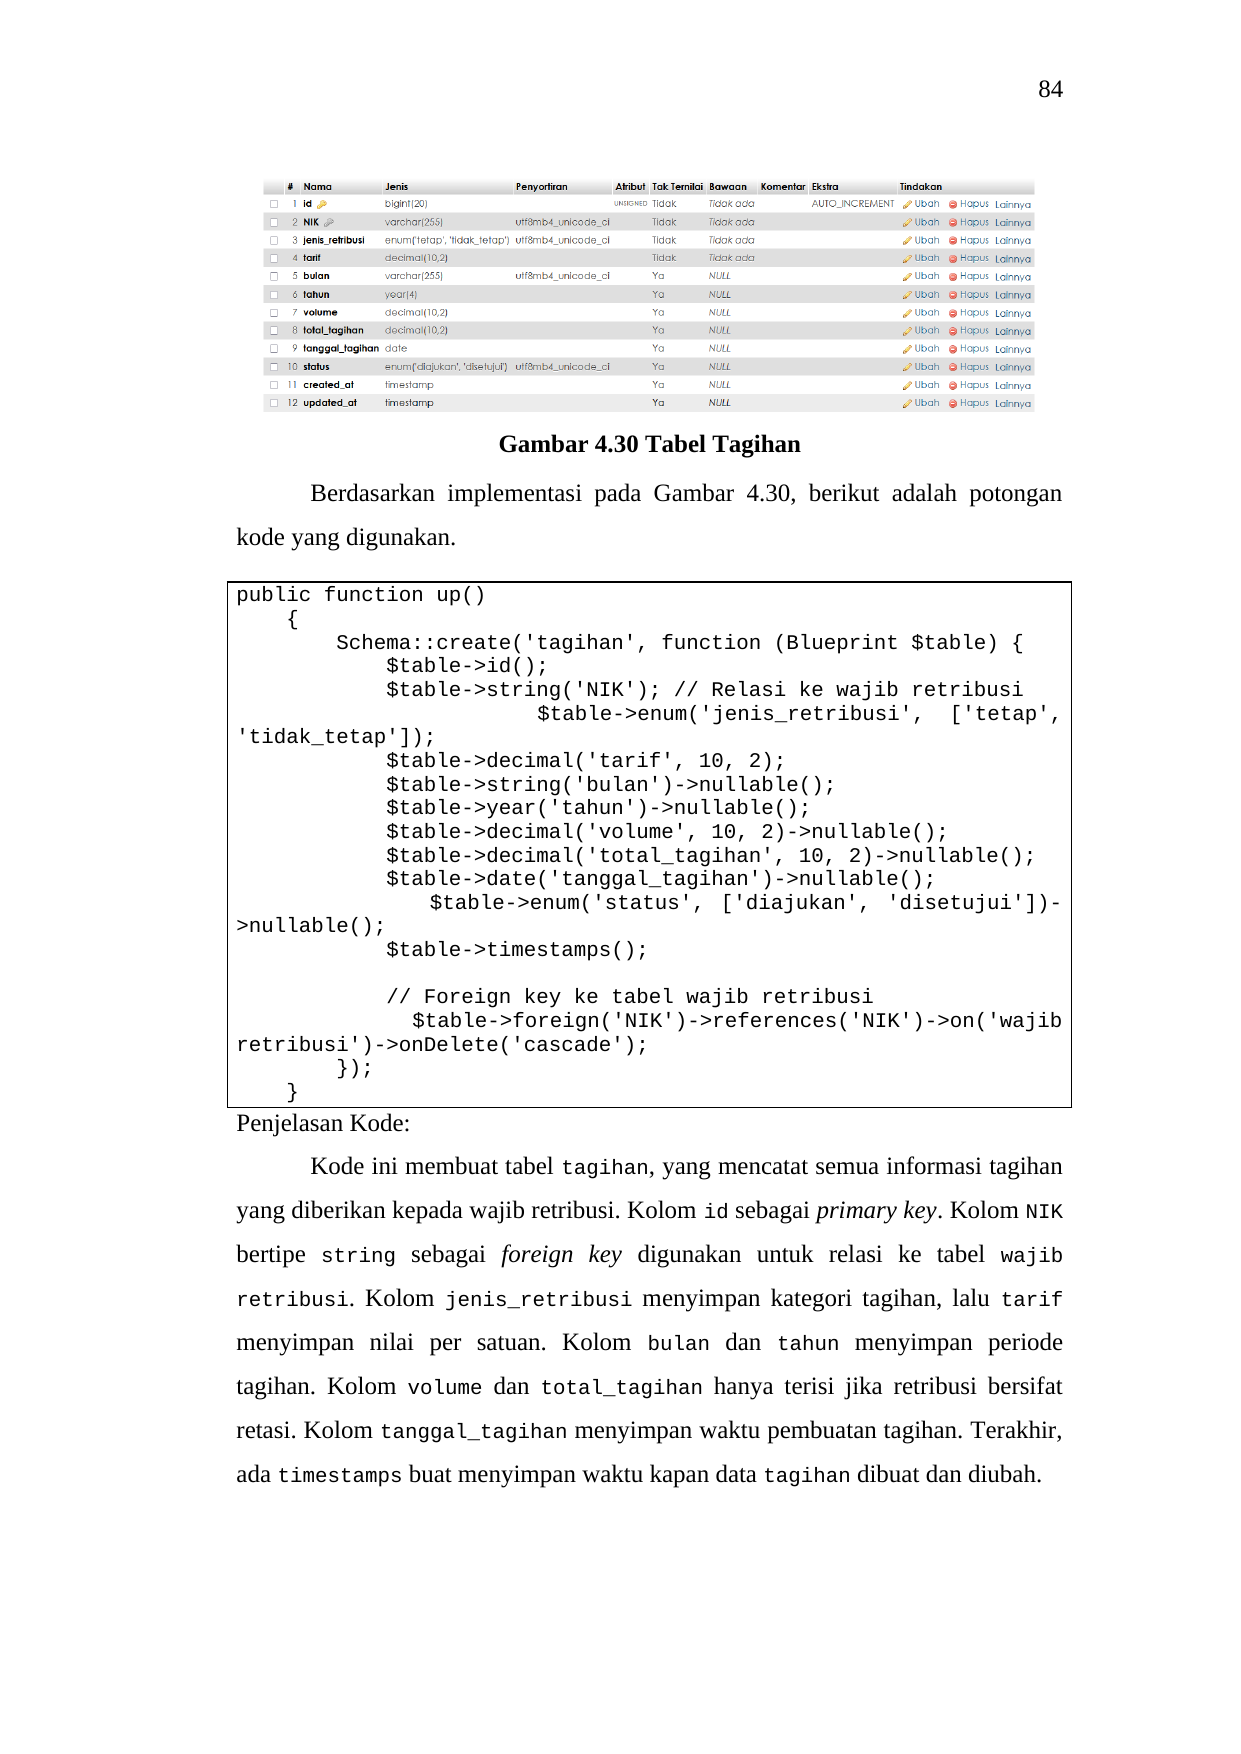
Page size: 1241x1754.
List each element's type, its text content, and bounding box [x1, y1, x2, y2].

text Berdasarkan implementasi pada Gambar 4.30, berikut adalah potongan kode yang digunakan. [236, 478, 1063, 550]
picture [262, 177, 1037, 415]
text $table->decimal('tarif', 10, 2); [236, 750, 1063, 774]
text $table->foreign('NIK')->references('NIK')->on('wajib retribusi')->onDelete('cascade'); [236, 1010, 1063, 1057]
text public function up() [228, 583, 1071, 608]
text Schema::create('tagihan', function (Blueprint $table) { [236, 632, 1063, 655]
text Kode ini membuat tabel tagihan, yang mencatat semua informasi tagihan yang diberikan kepada wajib retribusi. Kolom id sebagai primary key. Kolom NIK bertipe string sebagai foreign key digunakan untuk relasi ke tabel wajib retribusi. Kolom jenis_retribusi menyimpan kategori tagihan, lalu tarif menyimpan nilai per satuan. Kolom bulan dan tahun menyimpan periode tagihan. Kolom volume dan total_tagihan hanya terisi jika retribusi bersifat retasi. Kolom tanggal_tagihan menyimpan waktu pembuatan tagihan. Terakhir, ada timestamps buat menyimpan waktu kapan data tagihan dibuat dan diubah. [236, 1151, 1063, 1488]
text Penjelasan Kode: [236, 1108, 1063, 1137]
text $table->decimal('total_tagihan', 10, 2)->nullable(); [236, 844, 1063, 868]
text $table->enum('status', ['diajukan', 'disetujui'])->nullable(); [236, 892, 1063, 939]
text Gambar 4.30 Tabel Tagihan [236, 429, 1063, 458]
text // Foreign key ke tabel wajib retribusi [236, 986, 1063, 1010]
text $table->year('tahun')->nullable(); [236, 797, 1063, 821]
text }); [236, 1057, 1063, 1078]
text $table->date('tanggal_tagihan')->nullable(); [236, 868, 1063, 892]
text { [236, 608, 1063, 632]
text $table->string('bulan')->nullable(); [236, 774, 1063, 797]
text $table->enum('jenis_retribusi', ['tetap', 'tidak_tetap']); [236, 703, 1063, 750]
text } [228, 1078, 1071, 1107]
text $table->id(); [236, 655, 1063, 679]
text $table->string('NIK'); // Relasi ke wajib retribusi [236, 679, 1063, 703]
text $table->decimal('volume', 10, 2)->nullable(); [236, 821, 1063, 844]
text $table->timestamps(); [236, 939, 1063, 963]
